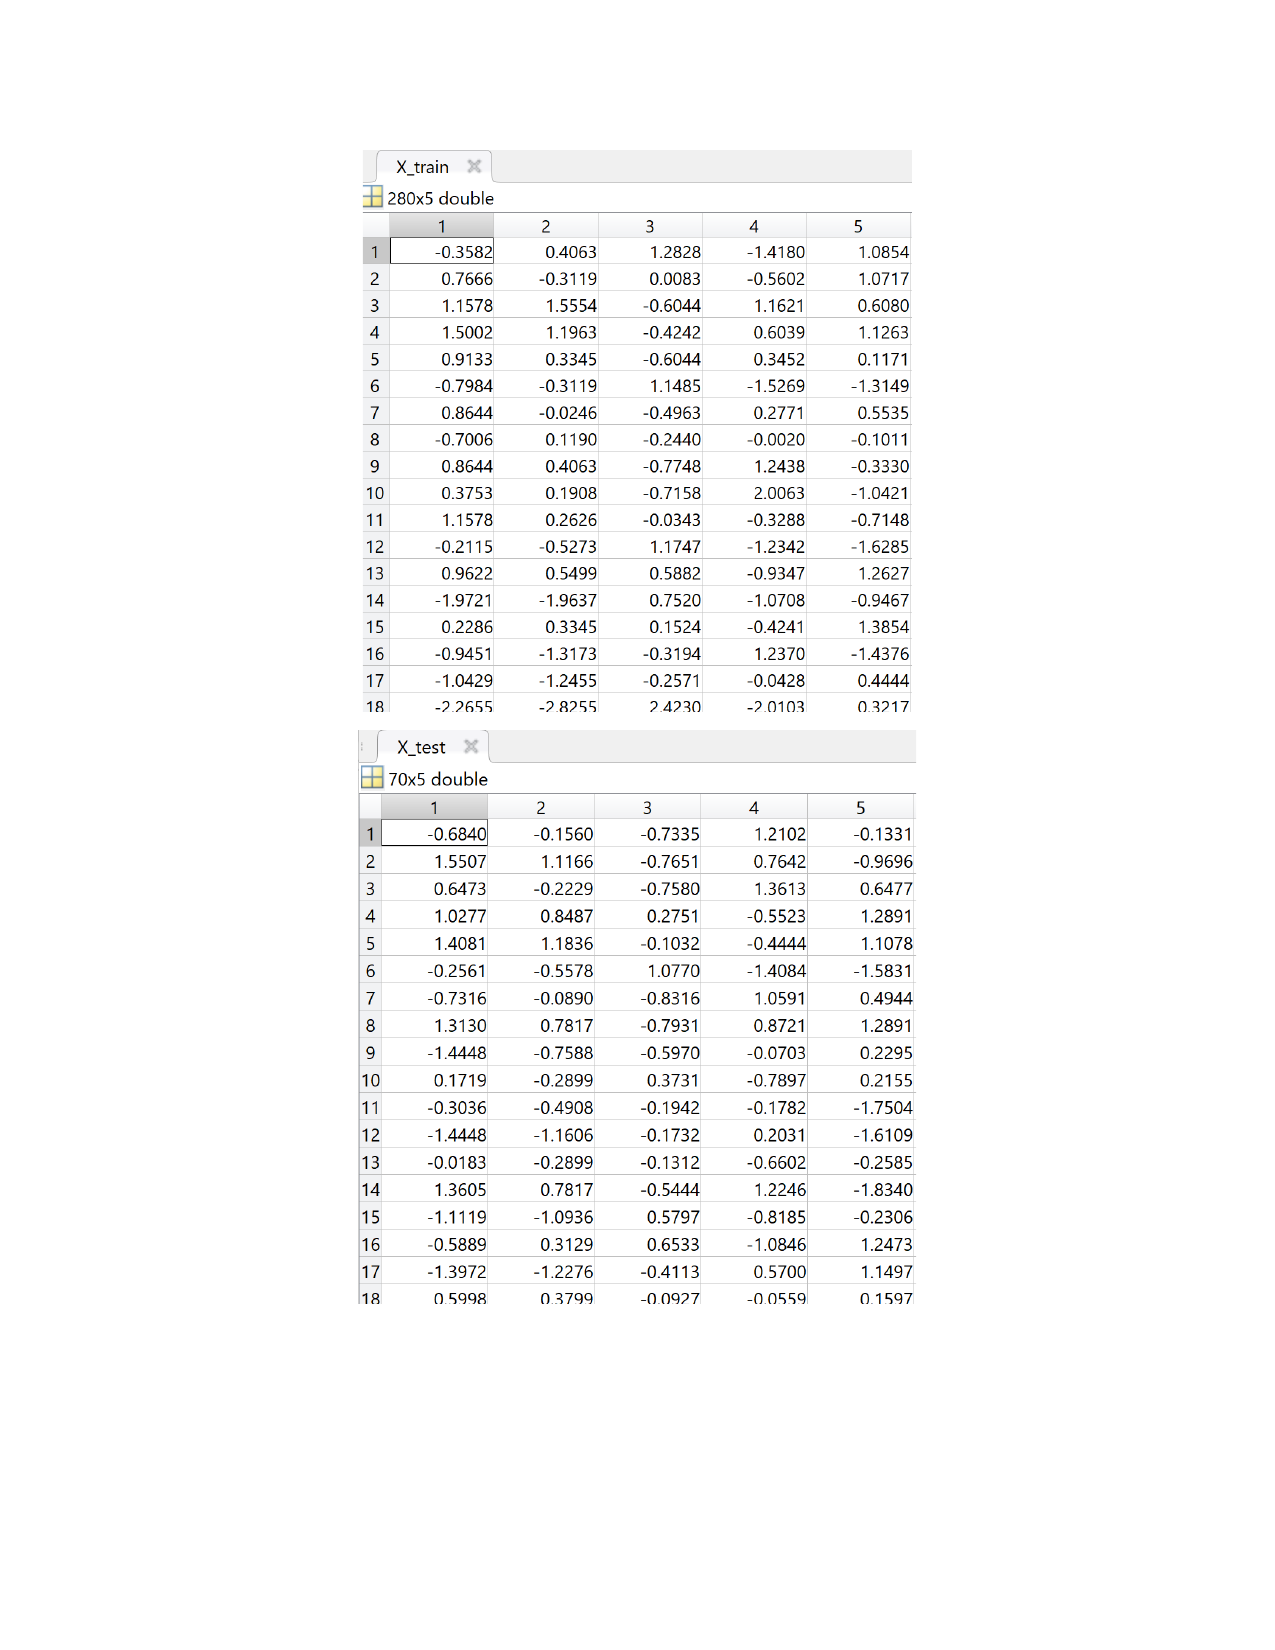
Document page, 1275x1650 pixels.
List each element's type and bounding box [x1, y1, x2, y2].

picture [358, 730, 917, 1304]
picture [362, 150, 912, 712]
